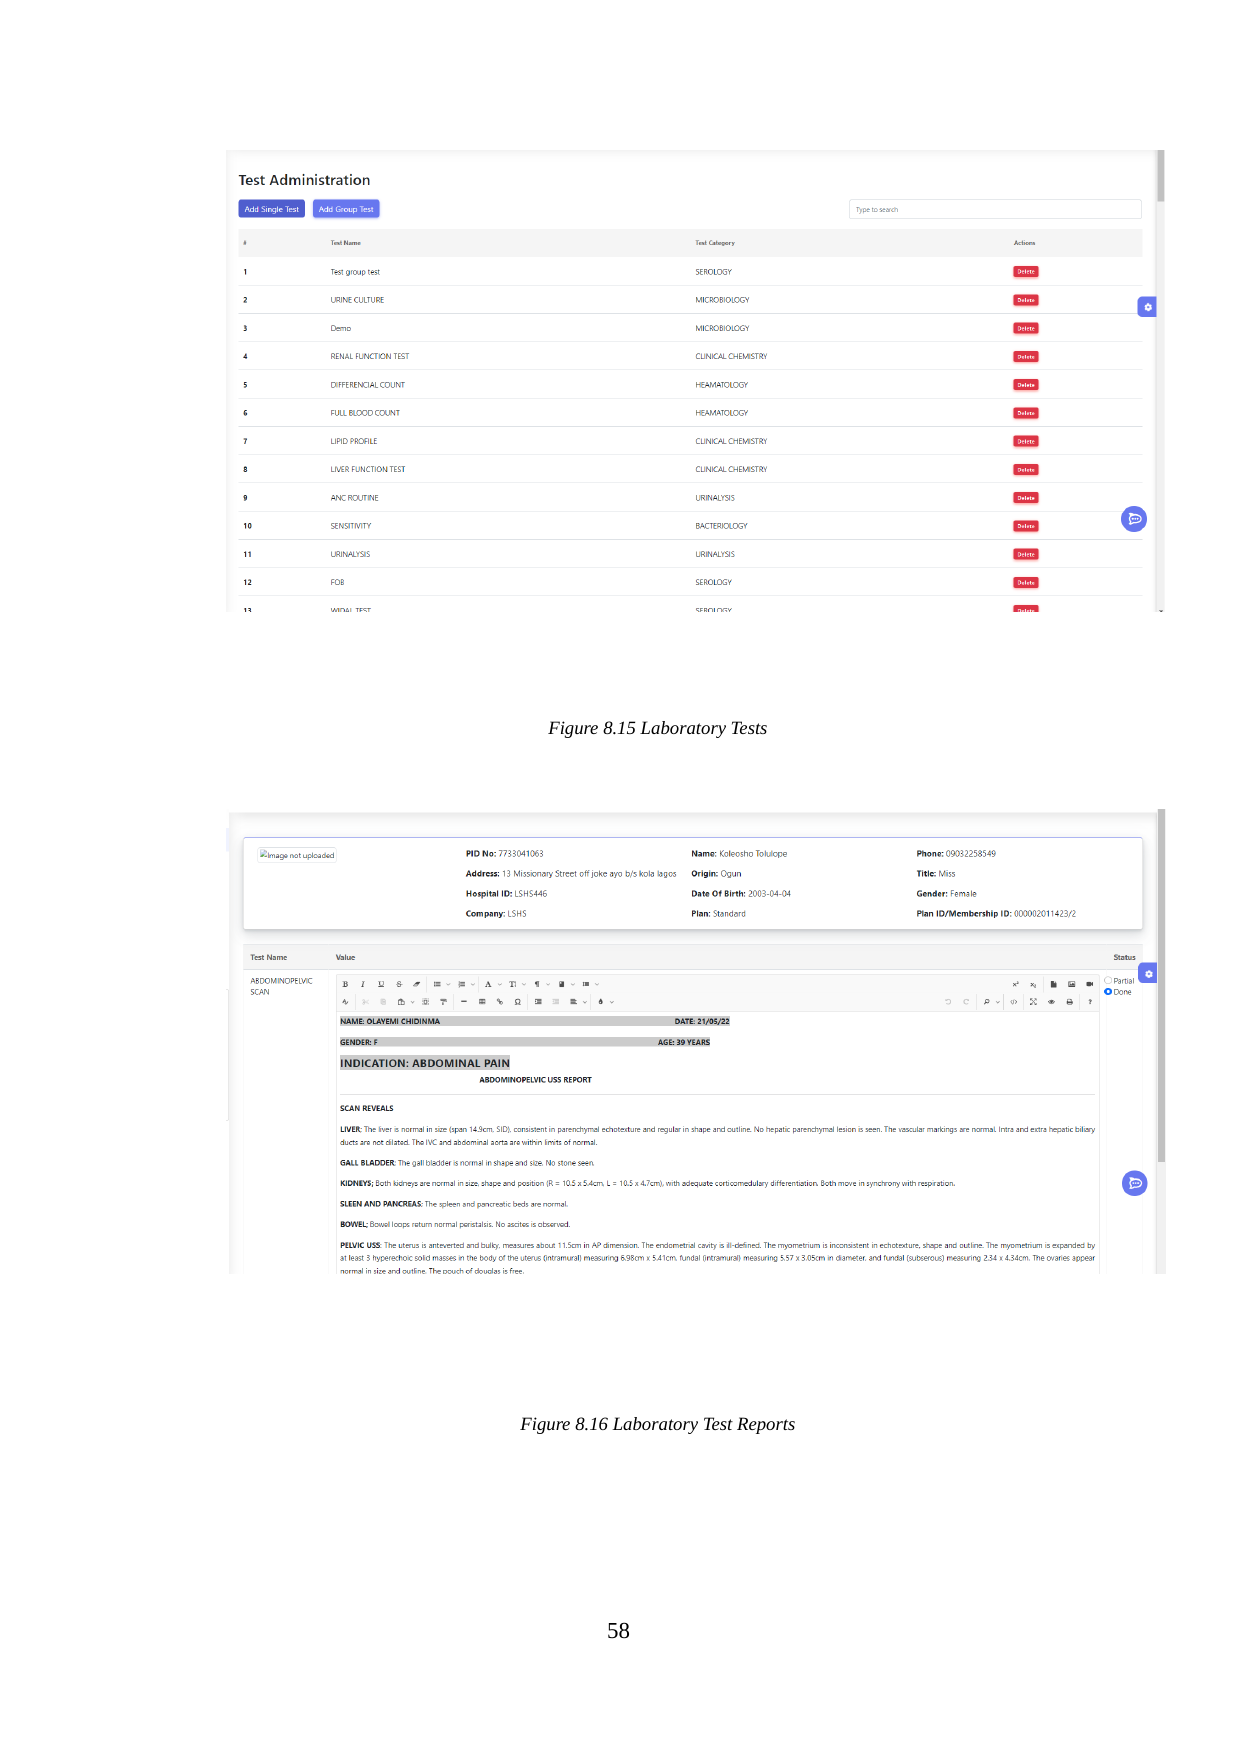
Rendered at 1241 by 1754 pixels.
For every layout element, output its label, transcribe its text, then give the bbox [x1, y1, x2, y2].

text Figure 8.16 Laboratory Test Reports [227, 1413, 1090, 1434]
picture [226, 809, 1166, 1274]
text Figure 8.15 Laboratory Tests [227, 717, 1090, 738]
picture [226, 150, 1165, 612]
